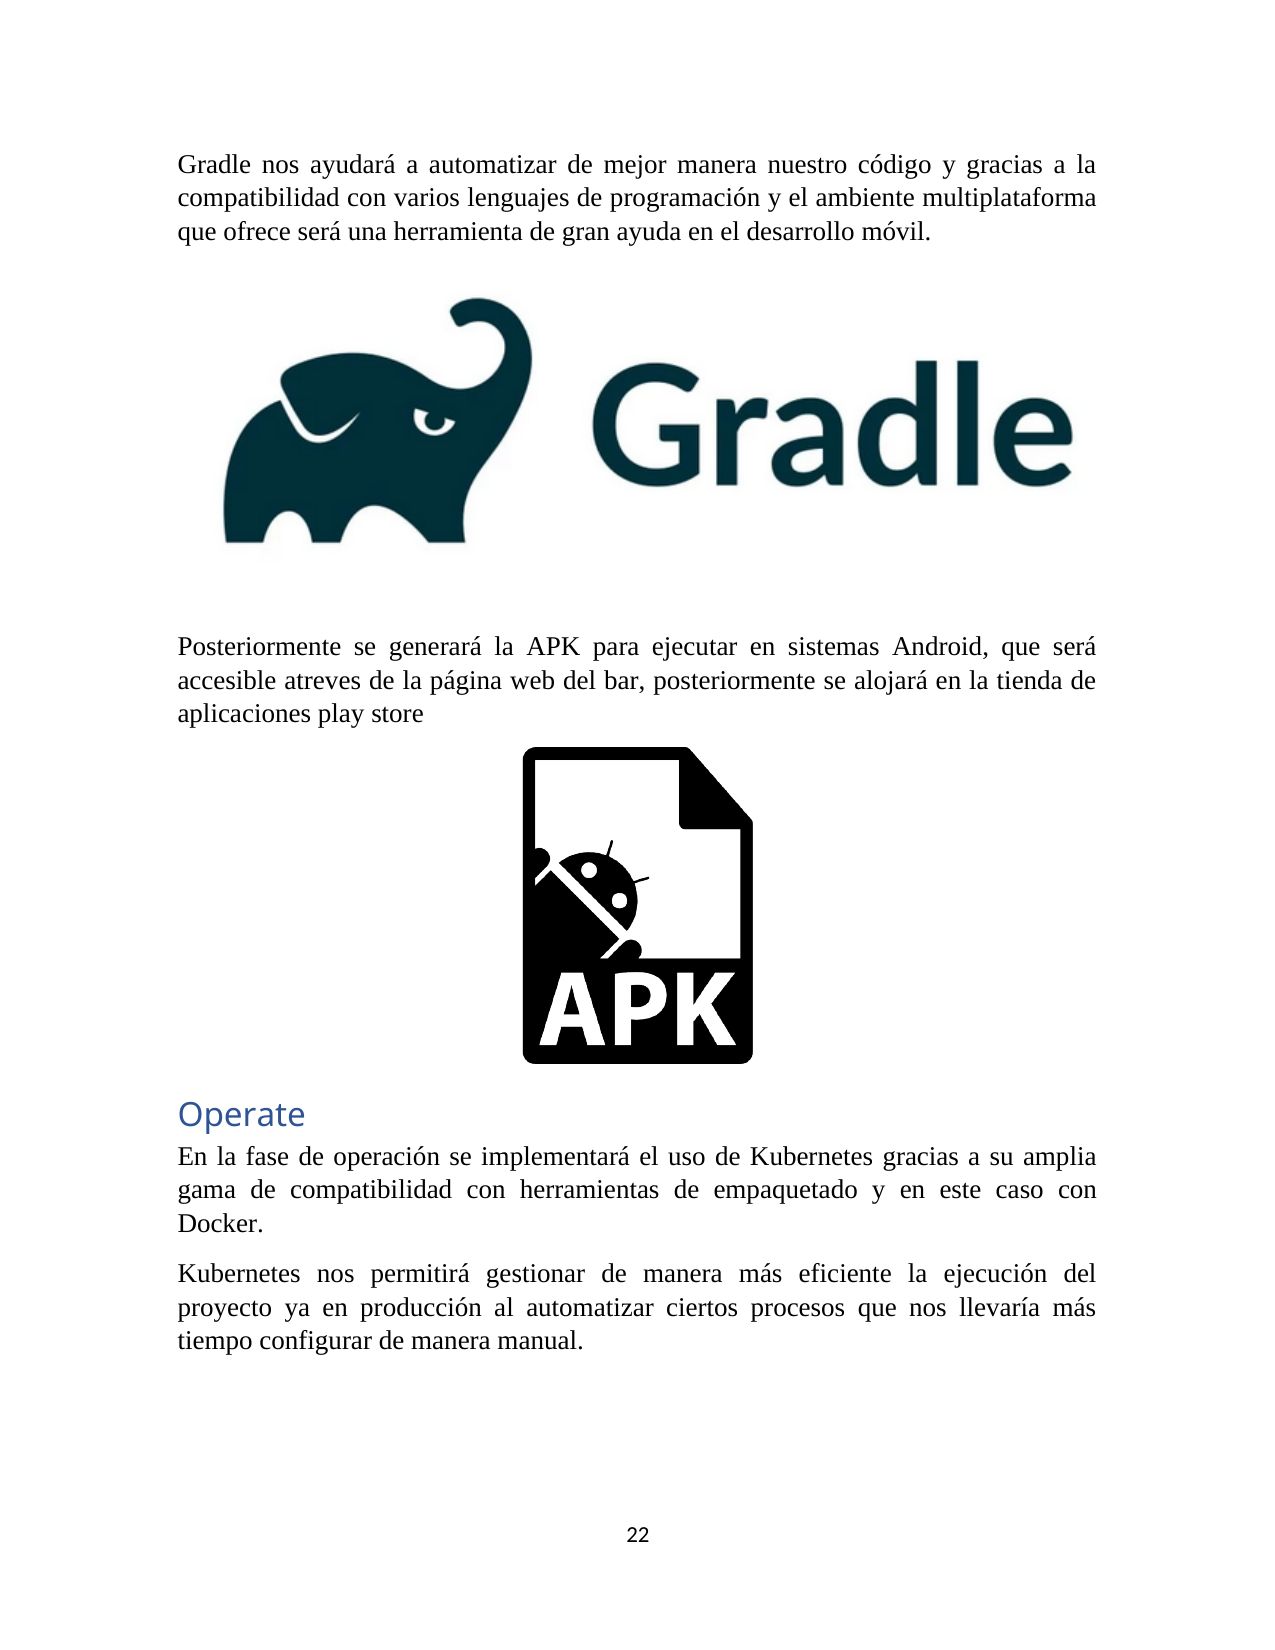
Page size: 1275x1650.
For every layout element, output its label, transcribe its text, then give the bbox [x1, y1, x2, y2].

text En la fase de operación se implementará el uso de Kubernetes gracias a su amplia gama de compatibilidad con herramientas de empaquetado y en este caso con Docker. [177, 1140, 1098, 1238]
text Kubernetes nos permitirá gestionar de manera más eficiente la ejecución del proyecto ya en producción al automatizar ciertos procesos que nos llevaría más tiempo configurar de manera manual. [177, 1257, 1098, 1356]
picture [177, 265, 1098, 565]
text Gradle nos ayudará a automatizar de mejor manera nuestro código y gracias a la compatibilidad con varios lenguajes de programación y el ambiente multiplataforma que ofrece será una herramienta de gran ayuda en el desarrollo móvil. [177, 148, 1098, 246]
subtitle Operate [177, 1091, 1098, 1137]
text Posteriormente se generará la APK para ejecutar en sistemas Android, que será accesible atreves de la página web del bar, posteriormente se alojará en la tienda de aplicaciones play store [177, 630, 1098, 728]
picture [479, 747, 796, 1064]
